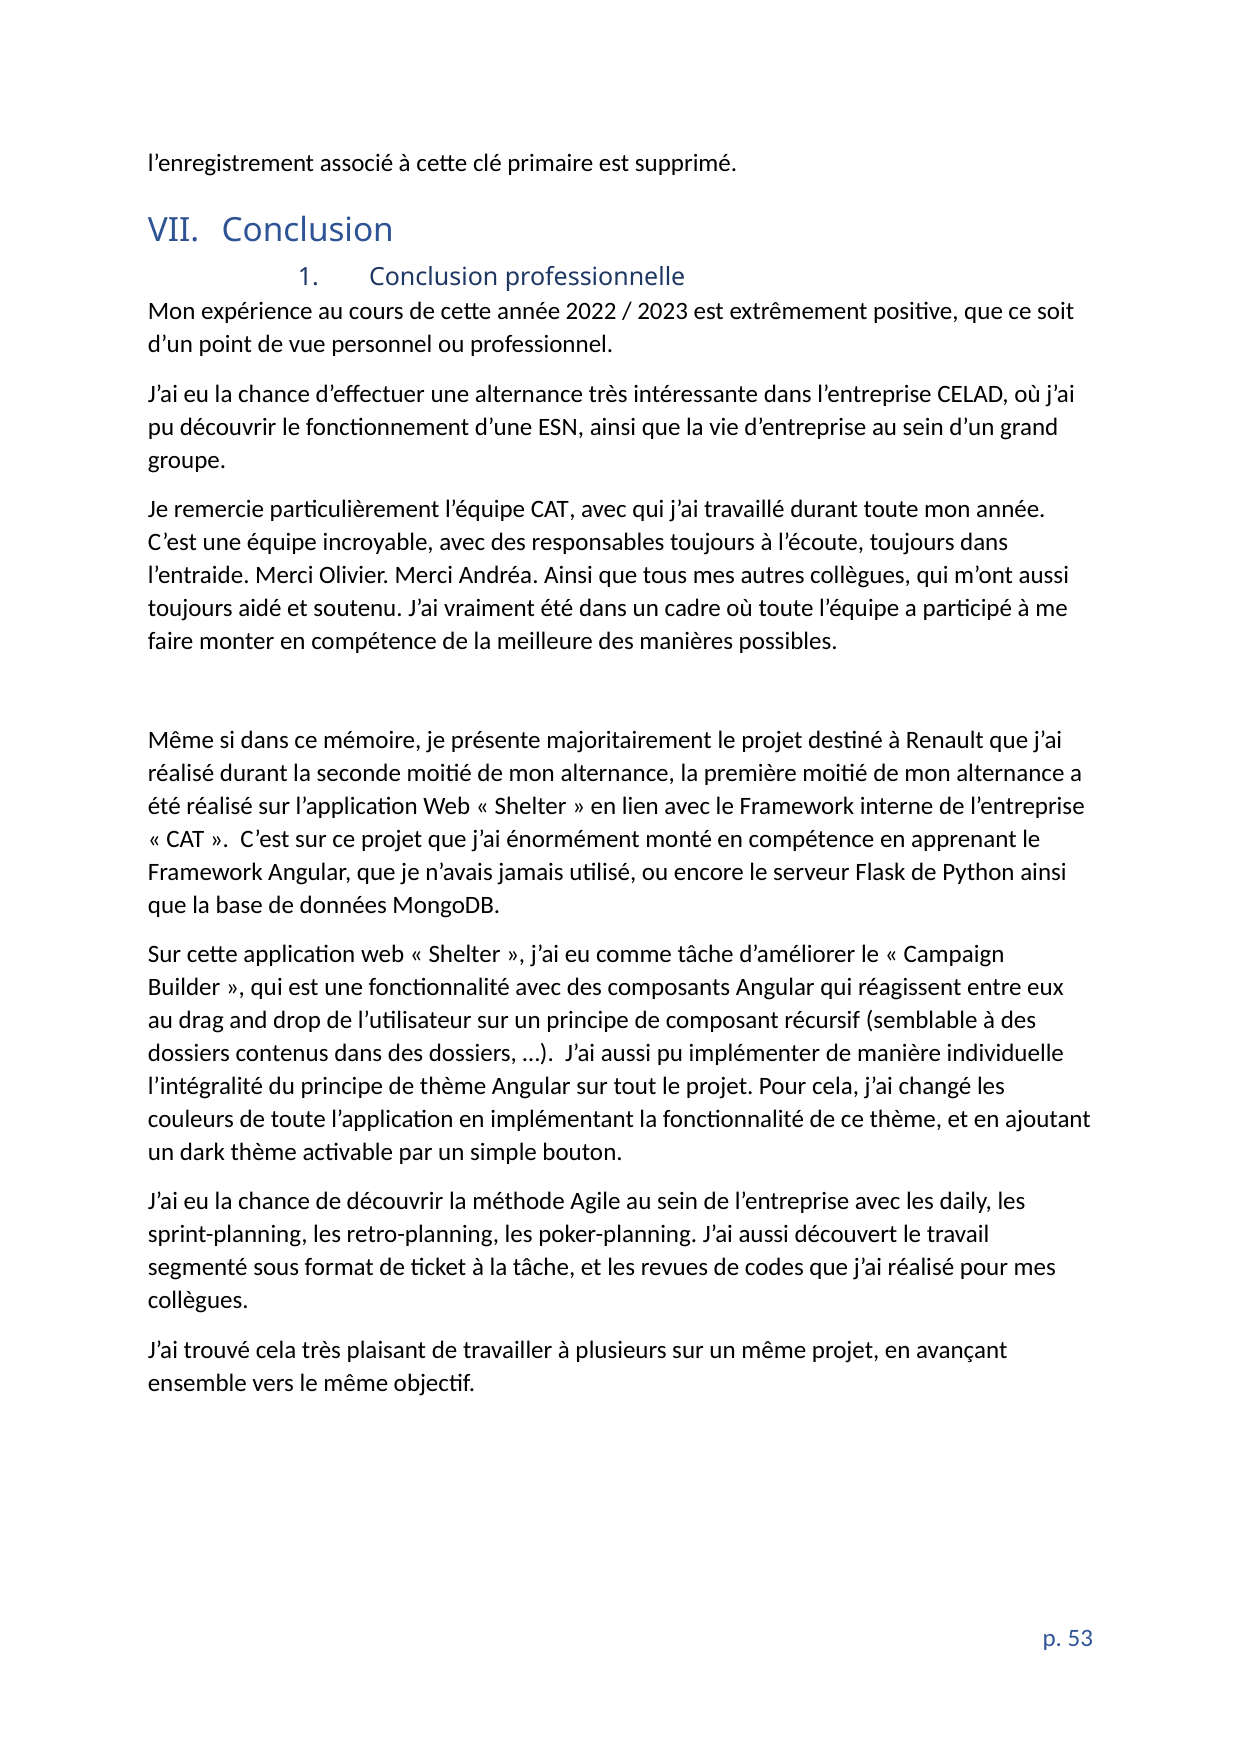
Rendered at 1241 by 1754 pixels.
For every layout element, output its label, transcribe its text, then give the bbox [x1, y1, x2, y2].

text Mon expérience au cours de cette année 2022 / 2023 est extrêmement positive, que ce soit d’un point de vue personnel ou professionnel. [148, 295, 1093, 359]
subtitle Conclusion [148, 206, 1093, 251]
subtitle Conclusion professionnelle [298, 259, 1093, 293]
text J’ai eu la chance d’effectuer une alternance très intéressante dans l’entreprise CELAD, où j’ai pu découvrir le fonctionnement d’une ESN, ainsi que la vie d’entreprise au sein d’un grand groupe. [148, 378, 1093, 474]
text Je remercie particulièrement l’équipe CAT, avec qui j’ai travaillé durant toute mon année. C’est une équipe incroyable, avec des responsables toujours à l’écoute, toujours dans l’entraide. Merci Olivier. Merci Andréa. Ainsi que tous mes autres collègues, qui m’ont aussi toujours aidé et soutenu. J’ai vraiment été dans un cadre où toute l’équipe a participé à me faire monter en compétence de la meilleure des manières possibles. [148, 493, 1093, 656]
text J’ai trouvé cela très plaisant de travailler à plusieurs sur un même projet, en avançant ensemble vers le même objectif. [148, 1334, 1093, 1397]
text J’ai eu la chance de découvrir la méthode Agile au sein de l’entreprise avec les daily, les sprint-planning, les retro-planning, les poker-planning. J’ai aussi découvert le travail segmenté sous format de ticket à la tâche, et les revues de codes que j’ai réalisé pour mes collègues. [148, 1185, 1093, 1315]
text Même si dans ce mémoire, je présente majoritairement le projet destiné à Renault que j’ai réalisé durant la seconde moitié de mon alternance, la première moitié de mon alternance a été réalisé sur l’application Web « Shelter » en lien avec le Framework interne de l’entreprise « CAT ». C’est sur ce projet que j’ai énormément monté en compétence en apprenant le Framework Angular, que je n’avais jamais utilisé, ou encore le serveur Flask de Python ainsi que la base de données MongoDB. [148, 724, 1093, 919]
text Sur cette application web « Shelter », j’ai eu comme tâche d’améliorer le « Campaign Builder », qui est une fonctionnalité avec des composants Angular qui réagissent entre eux au drag and drop de l’utilisateur sur un principe de composant récursif (semblable à des dossiers contenus dans des dossiers, …). J’ai aussi pu implémenter de manière individuelle l’intégralité du principe de thème Angular sur tout le projet. Pour cela, j’ai changé les couleurs de toute l’application en implémentant la fonctionnalité de ce thème, et en ajoutant un dark thème activable par un simple bouton. [148, 938, 1093, 1166]
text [148, 148, 1093, 178]
